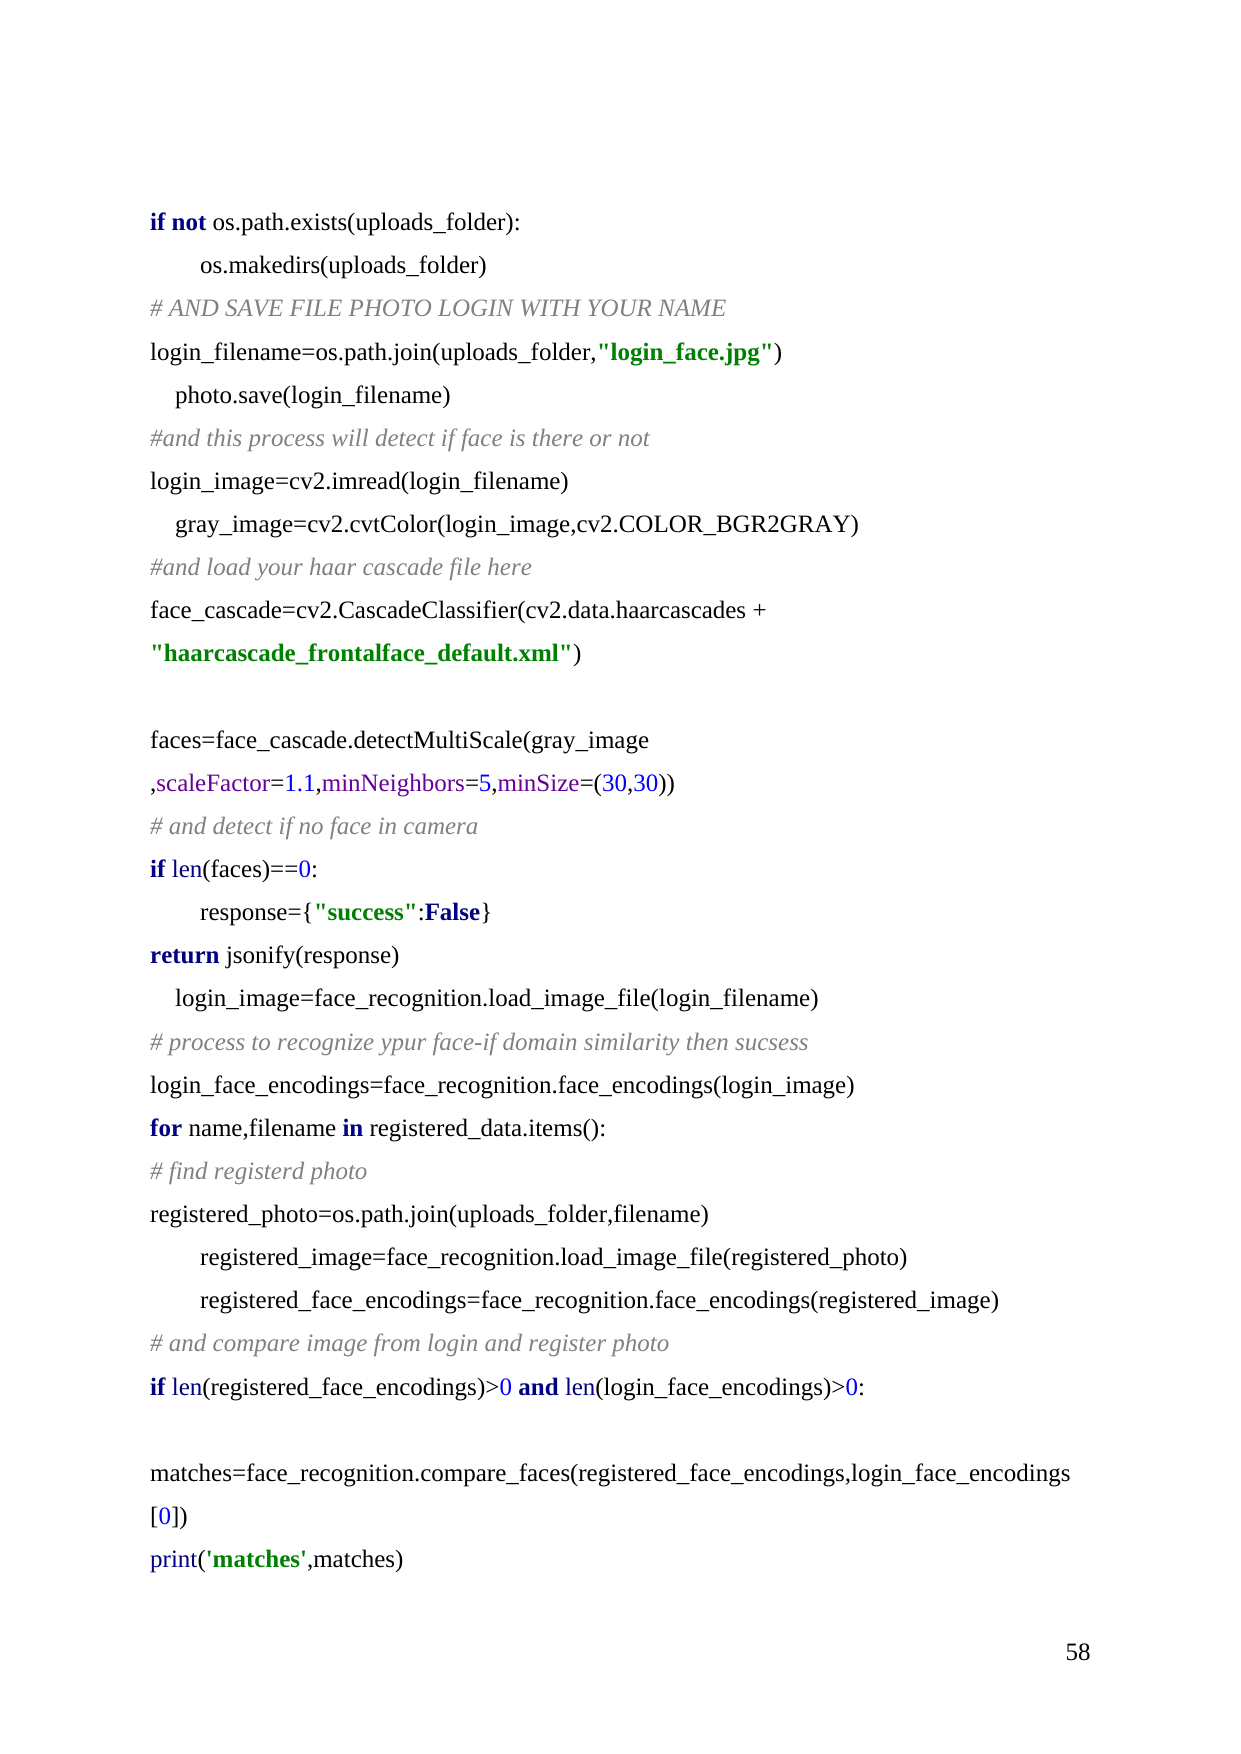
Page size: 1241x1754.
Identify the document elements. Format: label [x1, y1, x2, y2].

text [150, 207, 1090, 1573]
